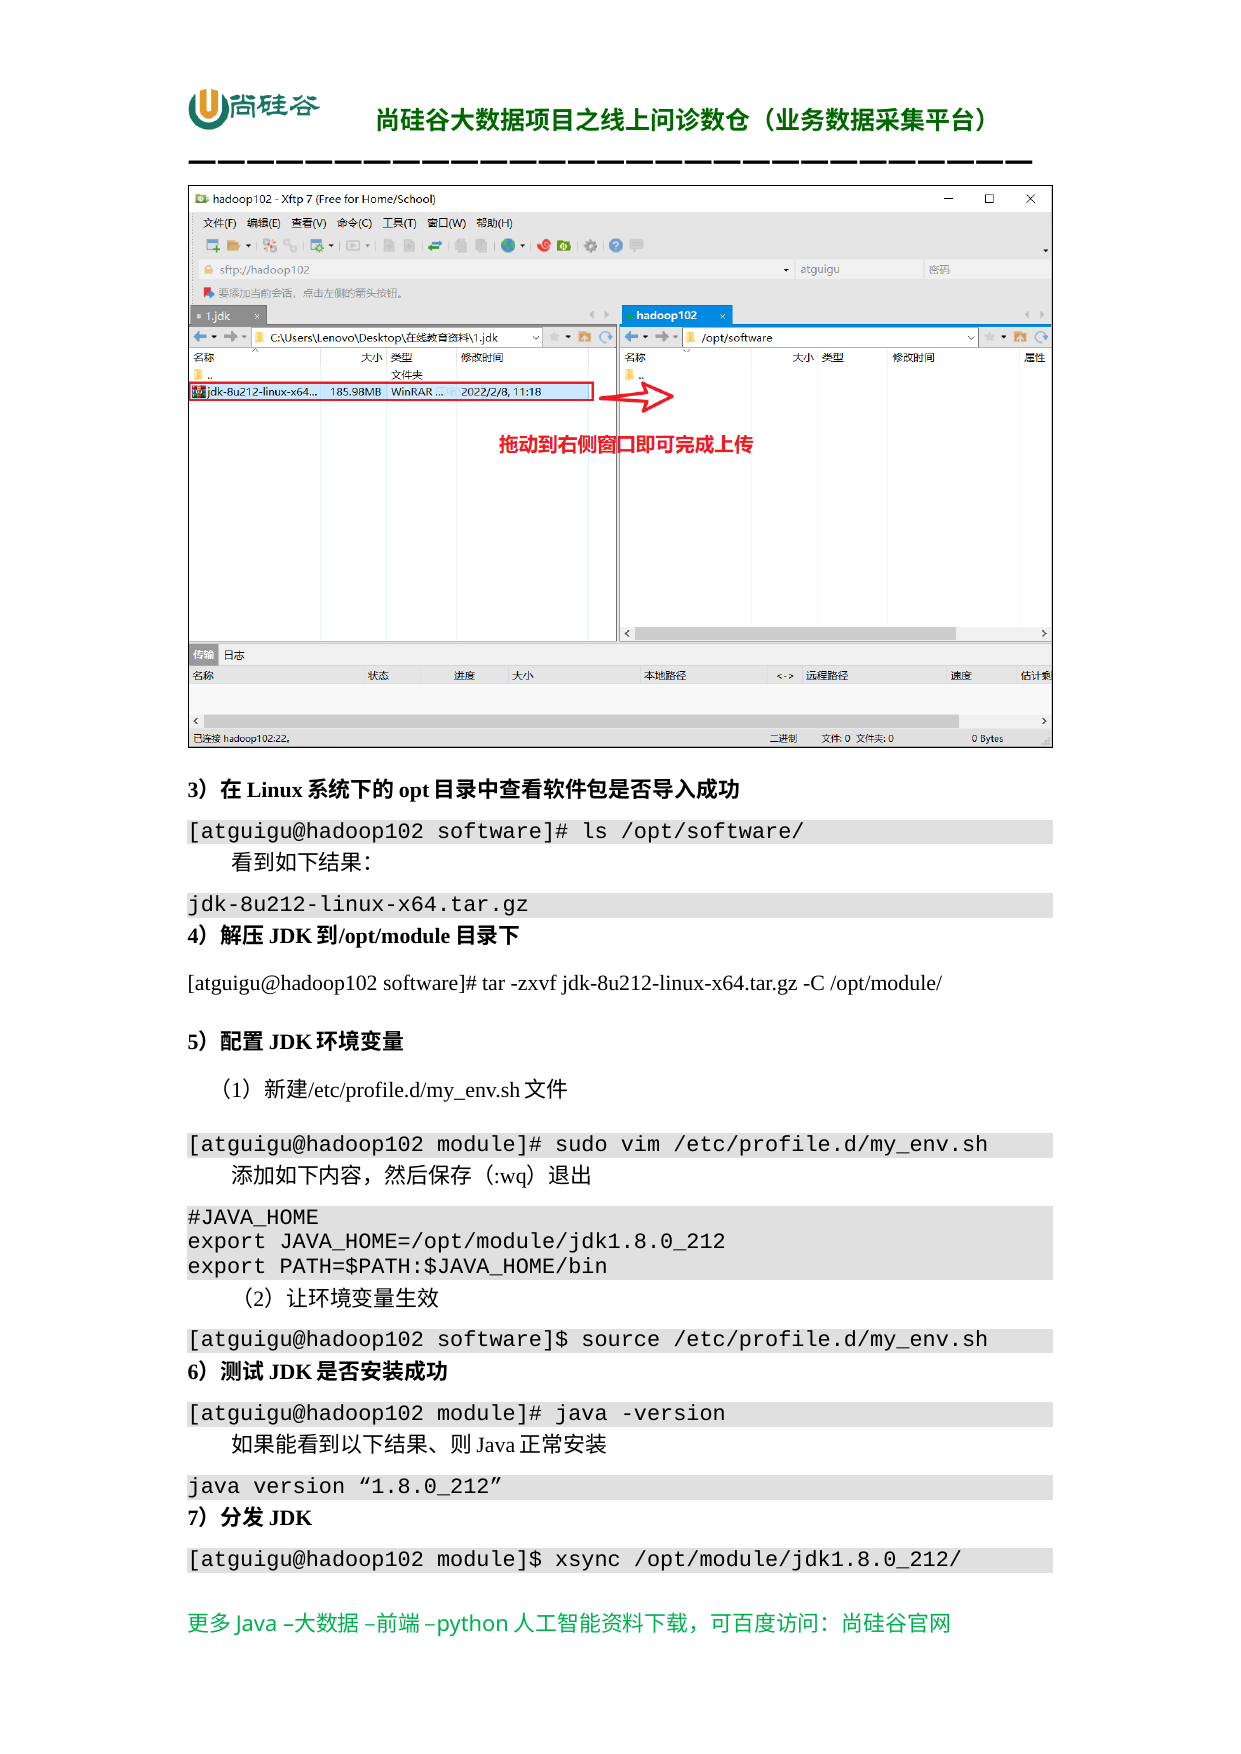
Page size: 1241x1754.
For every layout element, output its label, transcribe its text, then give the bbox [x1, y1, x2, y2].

text jdk-8u212-linux-x64.tar.gz [187, 893, 1053, 918]
text 看到如下结果： [187, 844, 1053, 877]
picture [189, 186, 1052, 747]
text [atguigu@hadoop102 software]$ source /etc/profile.d/my_env.sh [187, 1329, 1053, 1353]
text java version “1.8.0_212” [187, 1475, 1053, 1500]
text （2）让环境变量生效 [187, 1280, 1053, 1313]
text 6）测试JDK是否安装成功 [187, 1353, 1053, 1386]
text （1）新建/etc/profile.d/my_env.sh文件 [187, 1072, 1053, 1104]
text export PATH=$PATH:$JAVA_HOME/bin [187, 1256, 1053, 1280]
text export JAVA_HOME=/opt/module/jdk1.8.0_212 [187, 1231, 1053, 1256]
picture [187, 88, 320, 130]
text 7）分发JDK [187, 1500, 1053, 1532]
text [atguigu@hadoop102 software]# tar -zxvf jdk-8u212-linux-x64.tar.gz -C /opt/module/ [187, 966, 1053, 998]
text 4）解压JDK到/opt/module目录下 [187, 918, 1053, 950]
text [atguigu@hadoop102 module]# java -version [187, 1402, 1053, 1427]
text #JAVA_HOME [187, 1206, 1053, 1231]
text 3）在Linux系统下的opt目录中查看软件包是否导入成功 [187, 771, 1053, 804]
text [atguigu@hadoop102 software]# ls /opt/software/ [187, 820, 1053, 844]
text [atguigu@hadoop102 module]# sudo vim /etc/profile.d/my_env.sh [187, 1133, 1053, 1158]
text 如果能看到以下结果、则Java正常安装 [187, 1427, 1053, 1459]
text 5）配置JDK环境变量 [187, 1024, 1053, 1056]
text [atguigu@hadoop102 module]$ xsync /opt/module/jdk1.8.0_212/ [187, 1548, 1053, 1573]
text 添加如下内容，然后保存（:wq）退出 [187, 1158, 1053, 1190]
